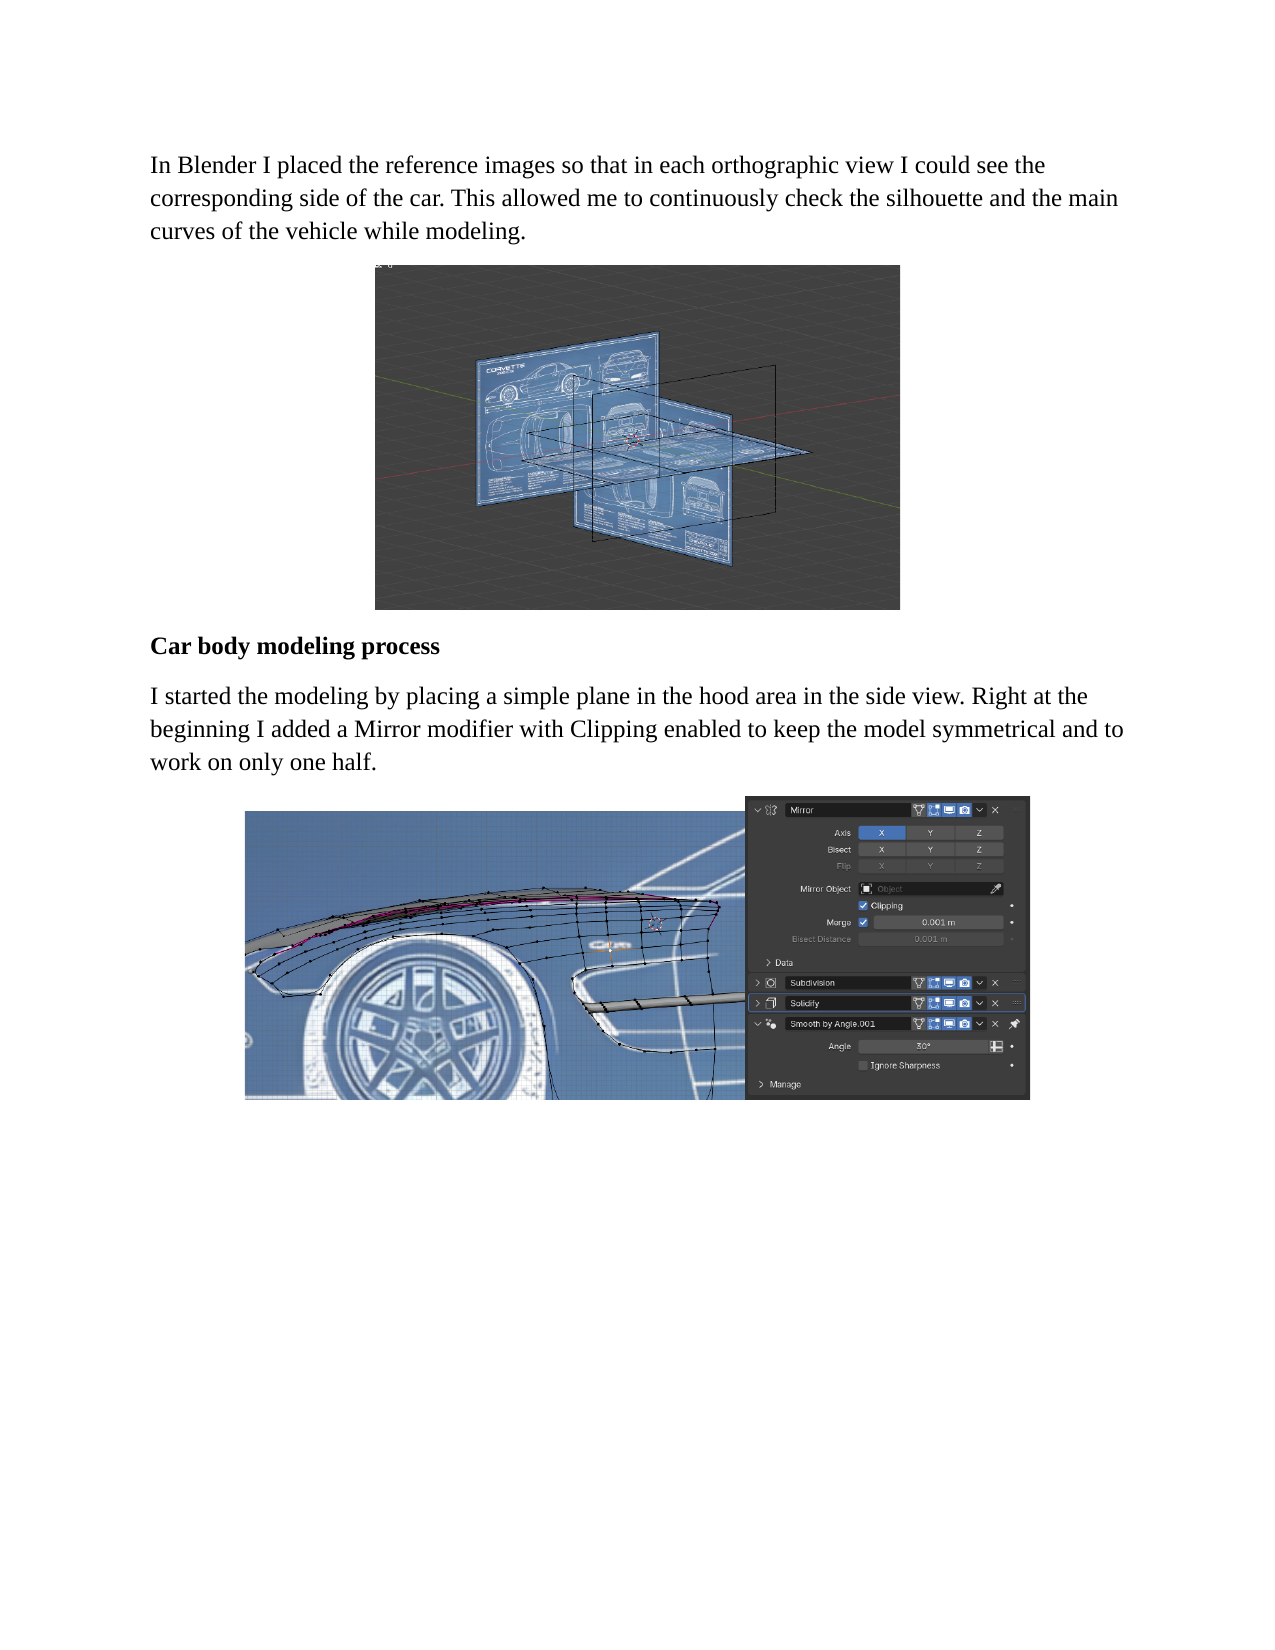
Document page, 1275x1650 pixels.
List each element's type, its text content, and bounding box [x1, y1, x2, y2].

text In Blender I placed the reference images so that in each orthographic view I could see the corresponding side of the car. This allowed me to continuously check the silhouette and the main curves of the vehicle while modeling. [150, 150, 1125, 245]
text I started the modeling by placing a simple plane in the hood area in the side view. Right at the beginning I added a Mirror modifier with Clipping enabled to keep the model symmetrical and to work on only one half. [150, 681, 1125, 776]
picture [244, 796, 1031, 1100]
picture [375, 265, 901, 610]
text Car body modeling process [150, 631, 1125, 660]
